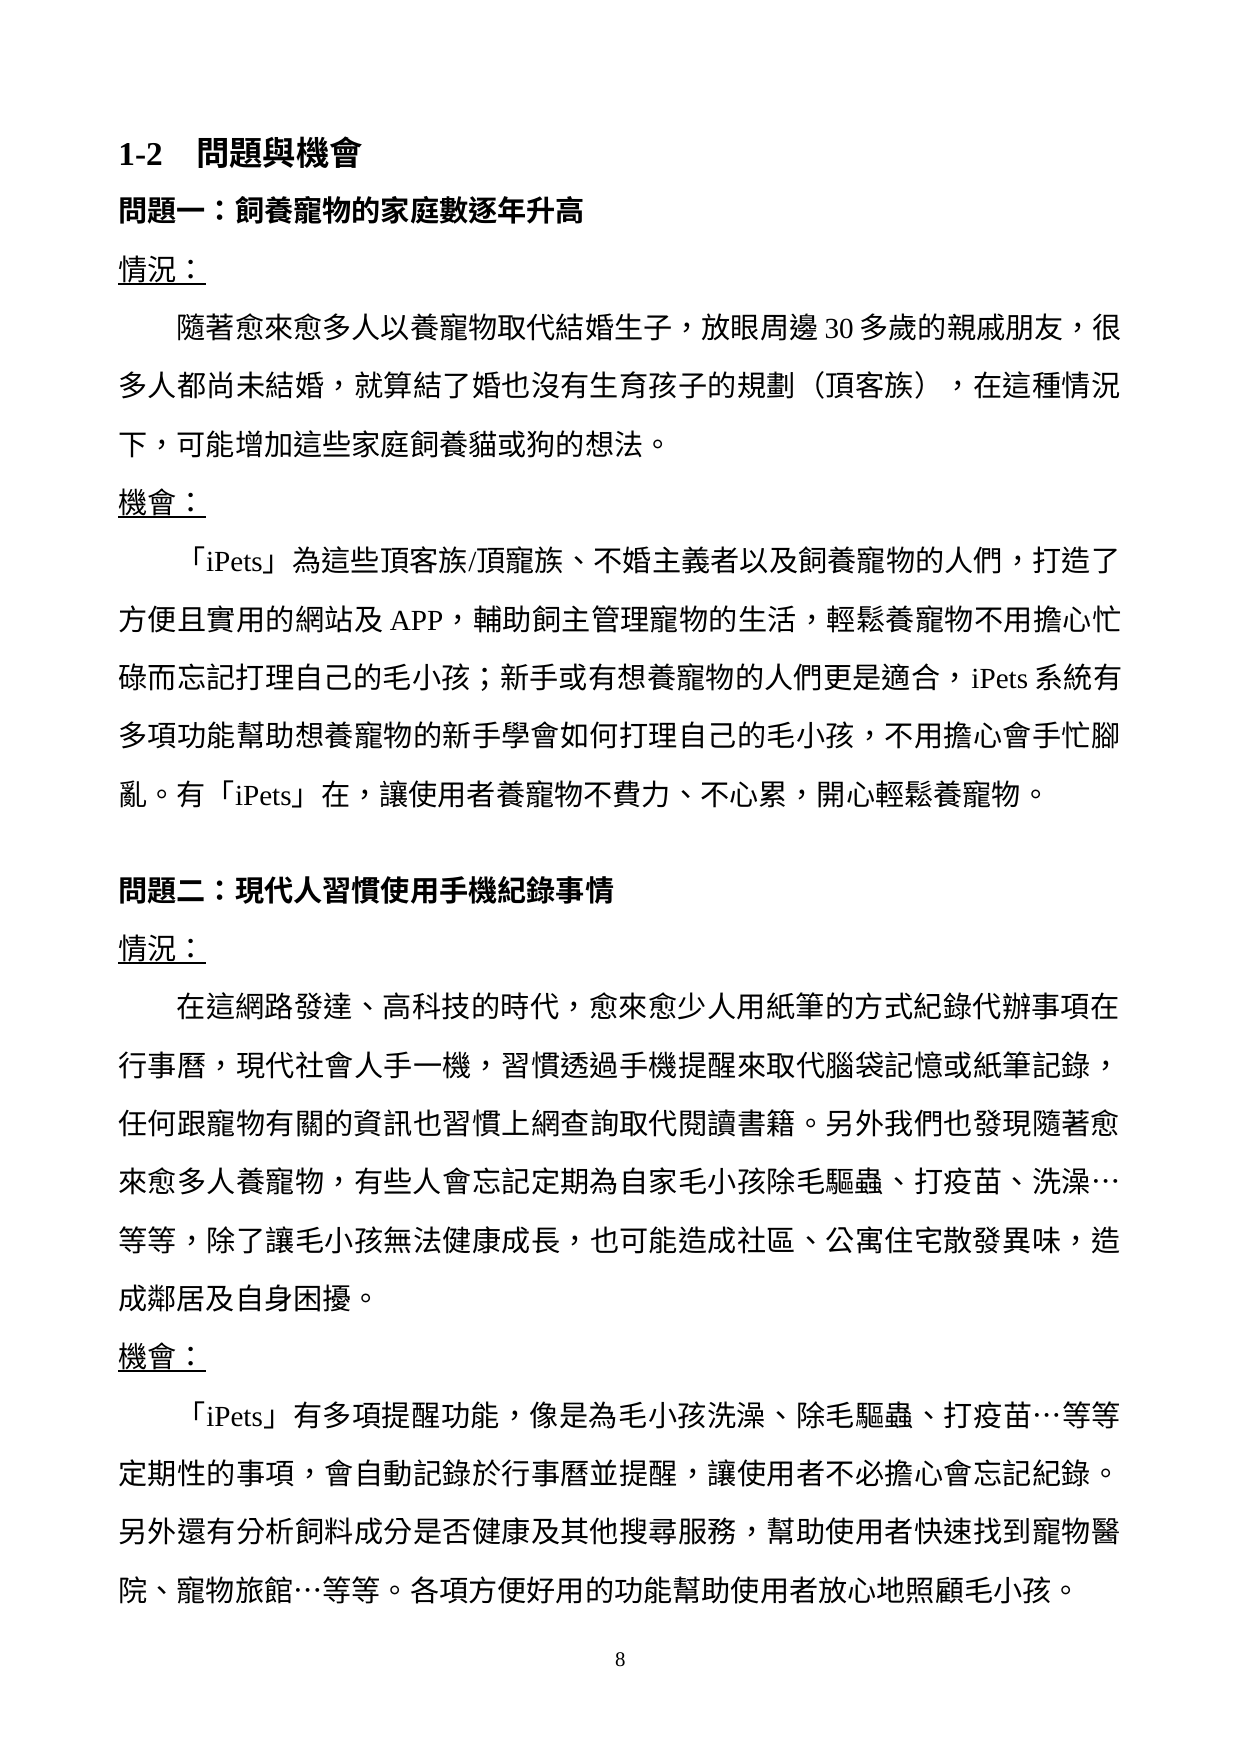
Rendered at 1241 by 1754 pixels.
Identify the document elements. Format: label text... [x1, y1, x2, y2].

text 在這網路發達、高科技的時代，愈來愈少人用紙筆的方式紀錄代辦事項在行事曆，現代社會人手一機，習慣透過手機提醒來取代腦袋記憶或紙筆記錄，任何跟寵物有關的資訊也習慣上網查詢取代閱讀書籍。另外我們也發現隨著愈來愈多人養寵物，有些人會忘記定期為自家毛小孩除毛驅蟲、打疫苗、洗澡…等等，除了讓毛小孩無法健康成長，也可能造成社區、公寓住宅散發異味，造成鄰居及自身困擾。 [118, 971, 1122, 1321]
text 隨著愈來愈多人以養寵物取代結婚生子，放眼周邊30多歲的親戚朋友，很多人都尚未結婚，就算結了婚也沒有生育孩子的規劃（頂客族），在這種情況下，可能增加這些家庭飼養貓或狗的想法。 [118, 292, 1122, 467]
text 問題二：現代人習慣使用手機紀錄事情 [118, 854, 1122, 913]
text 1-2 問題與機會 [118, 127, 1122, 175]
text 機會： [118, 1321, 1122, 1379]
text 情況： [118, 913, 1122, 971]
text 機會： [118, 467, 1122, 525]
text 「iPets」有多項提醒功能，像是為毛小孩洗澡、除毛驅蟲、打疫苗…等等定期性的事項，會自動記錄於行事曆並提醒，讓使用者不必擔心會忘記紀錄。另外還有分析飼料成分是否健康及其他搜尋服務，幫助使用者快速找到寵物醫院、寵物旅館…等等。各項方便好用的功能幫助使用者放心地照顧毛小孩。 [118, 1379, 1122, 1613]
text 「iPets」為這些頂客族/頂寵族、不婚主義者以及飼養寵物的人們，打造了方便且實用的網站及APP，輔助飼主管理寵物的生活，輕鬆養寵物不用擔心忙碌而忘記打理自己的毛小孩；新手或有想養寵物的人們更是適合，iPets系統有多項功能幫助想養寵物的新手學會如何打理自己的毛小孩，不用擔心會手忙腳亂。有「iPets」在，讓使用者養寵物不費力、不心累，開心輕鬆養寵物。 [118, 525, 1122, 817]
text 問題一：飼養寵物的家庭數逐年升高 [118, 175, 1122, 233]
text 情況： [118, 233, 1122, 292]
